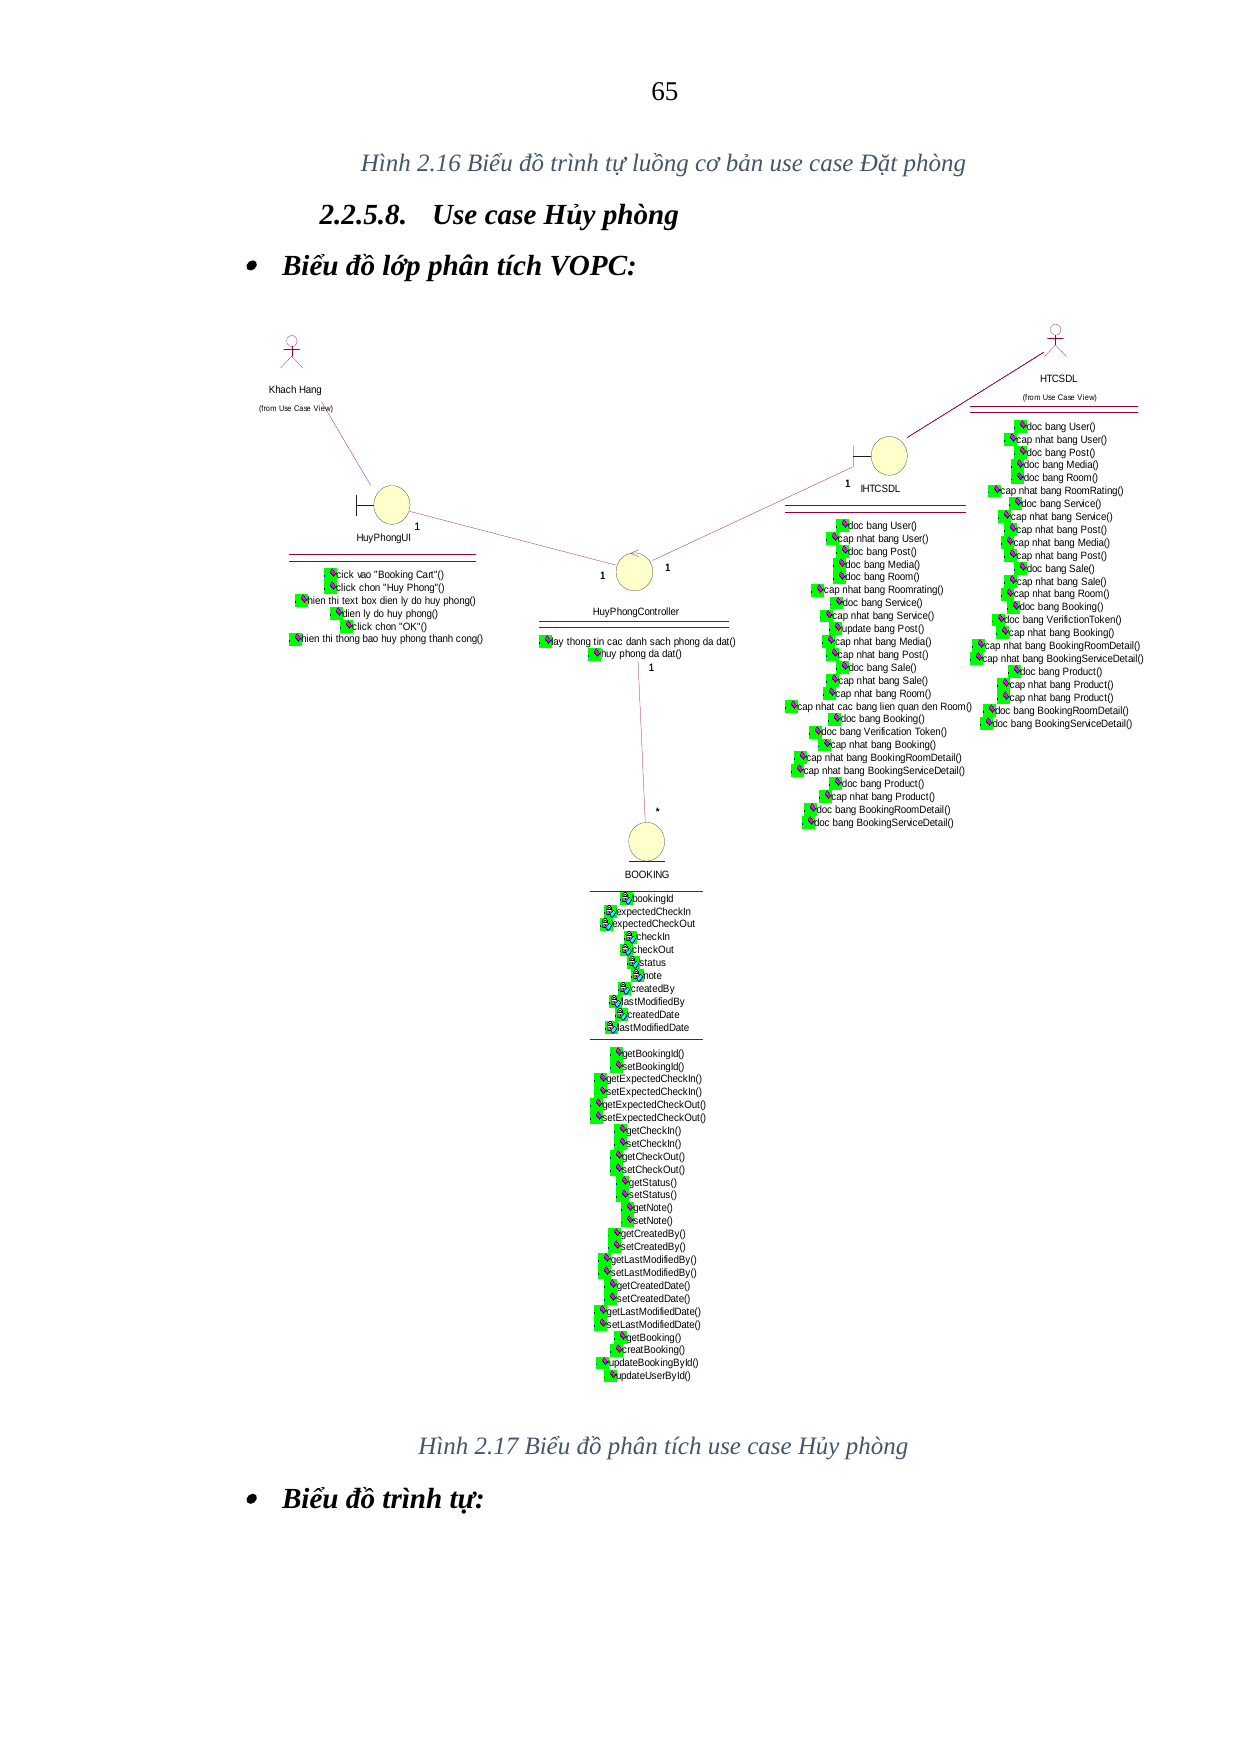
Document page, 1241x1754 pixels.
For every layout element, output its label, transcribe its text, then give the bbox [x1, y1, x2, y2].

text Hình 2.17 Biểu đồ phân tích use case Hủy phòng [207, 1431, 1122, 1460]
text Hình 2.16 Biểu đồ trình tự luồng cơ bản use case Đặt phòng [207, 148, 1122, 176]
list Biểu đồ trình tự: [244, 1481, 1122, 1514]
list Biểu đồ lớp phân tích VOPC: [244, 248, 1122, 281]
subtitle Use case Hủy phòng [319, 197, 1122, 231]
